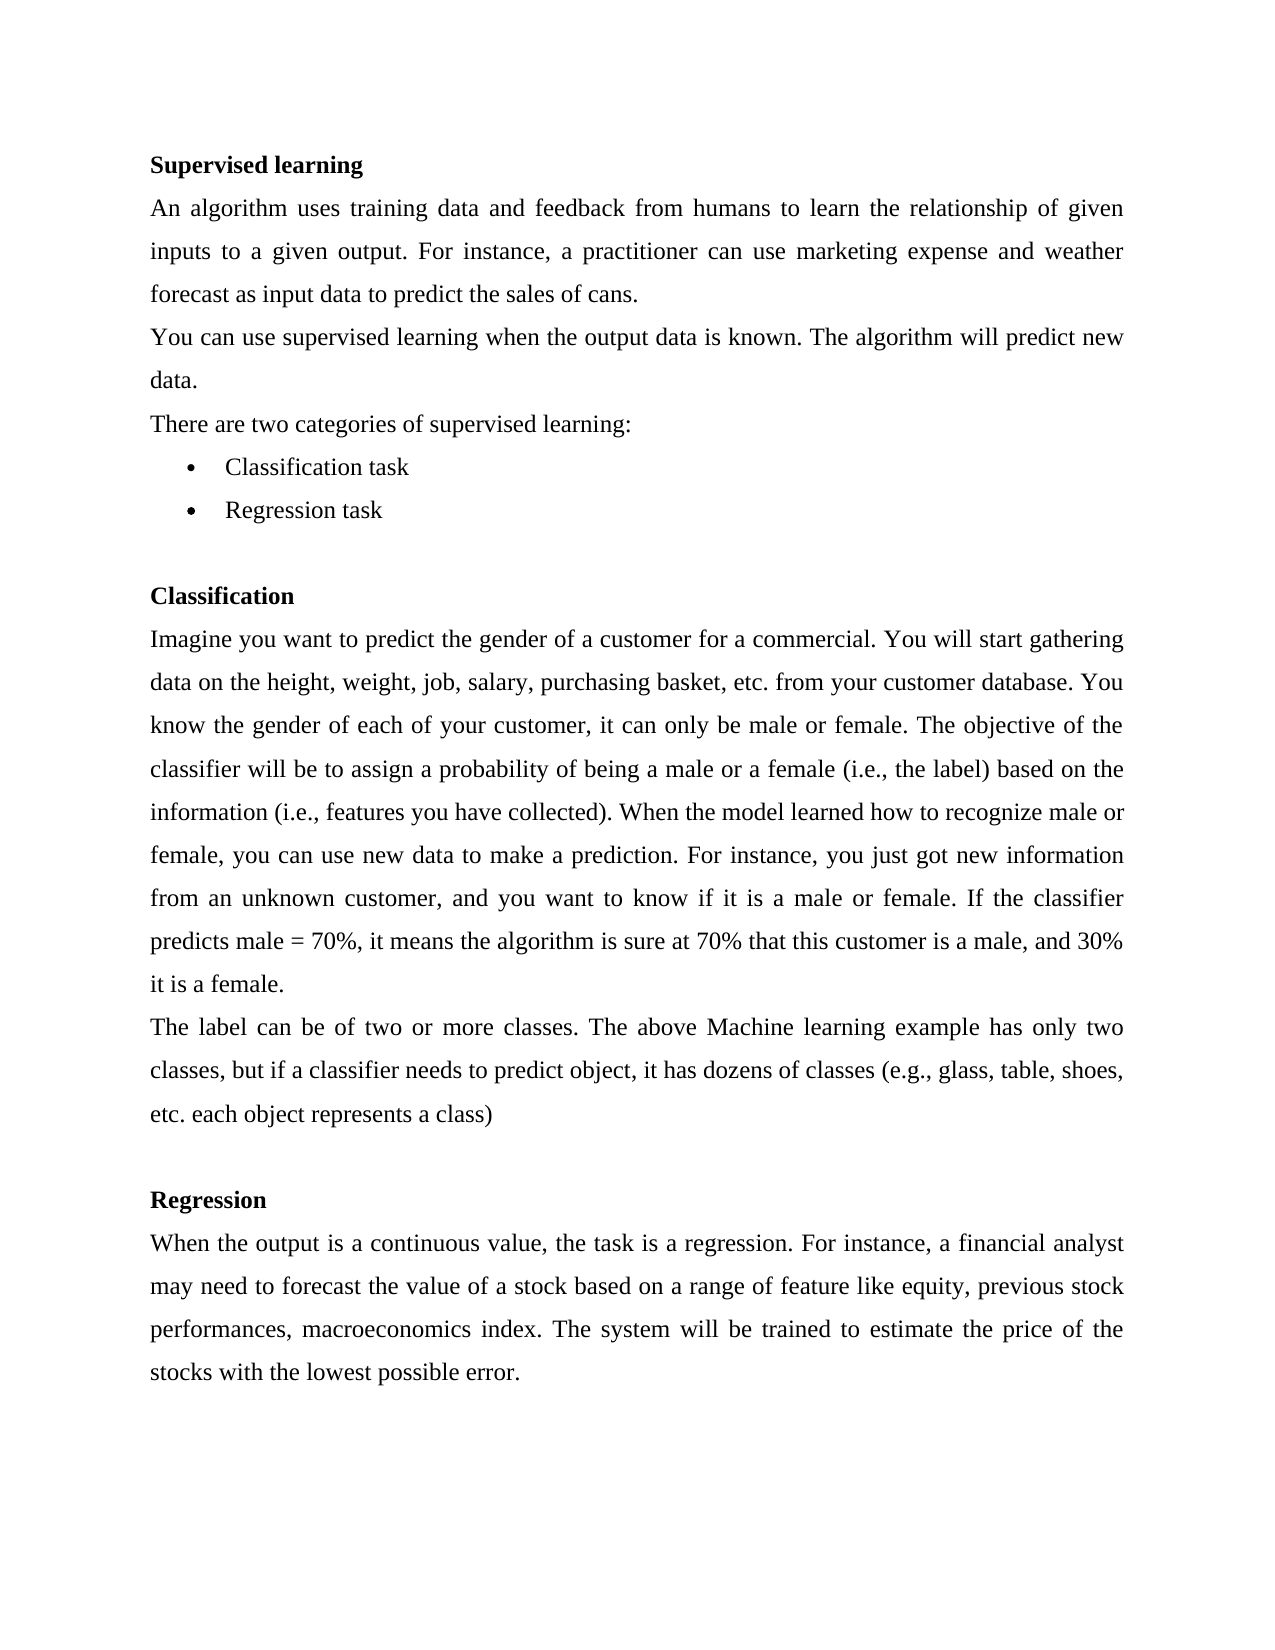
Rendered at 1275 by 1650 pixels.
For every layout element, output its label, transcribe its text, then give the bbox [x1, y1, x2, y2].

text An algorithm uses training data and feedback from humans to learn the relationship of given inputs to a given output. For instance, a practitioner can use marketing expense and weather forecast as input data to predict the sales of cans. [150, 193, 1125, 308]
text The label can be of two or more classes. The above Machine learning example has only two classes, but if a classifier needs to predict object, it has dozens of classes (e.g., glass, table, shoes, etc. each object represents a class) [150, 1012, 1125, 1127]
text Classification [150, 581, 1125, 610]
text You can use supervised learning when the output data is known. The algorithm will predict new data. [150, 322, 1125, 394]
text Regression [150, 1185, 1125, 1214]
text There are two categories of supervised learning: [150, 409, 1125, 437]
text Supervised learning [150, 150, 1125, 179]
text Imagine you want to predict the gender of a customer for a commercial. You will start gathering data on the height, weight, job, salary, purchasing basket, etc. from your customer database. You know the gender of each of your customer, it can only be male or female. The objective of the classifier will be to assign a probability of being a male or a female (i.e., the label) based on the information (i.e., features you have collected). When the model learned how to recognize male or female, you can use new data to make a prediction. For instance, you just got new information from an unknown customer, and you want to know if it is a male or female. If the classifier predicts male = 70%, it means the algorithm is sure at 70% that this customer is a male, and 30% it is a female. [150, 624, 1125, 998]
list Regression task [187, 495, 1125, 524]
text When the output is a continuous value, the task is a regression. For instance, a financial analyst may need to forecast the value of a stock based on a range of feature like equity, previous stock performances, macroeconomics index. The system will be trained to estimate the price of the stocks with the lowest possible error. [150, 1228, 1125, 1386]
list Classification task [187, 452, 1125, 481]
